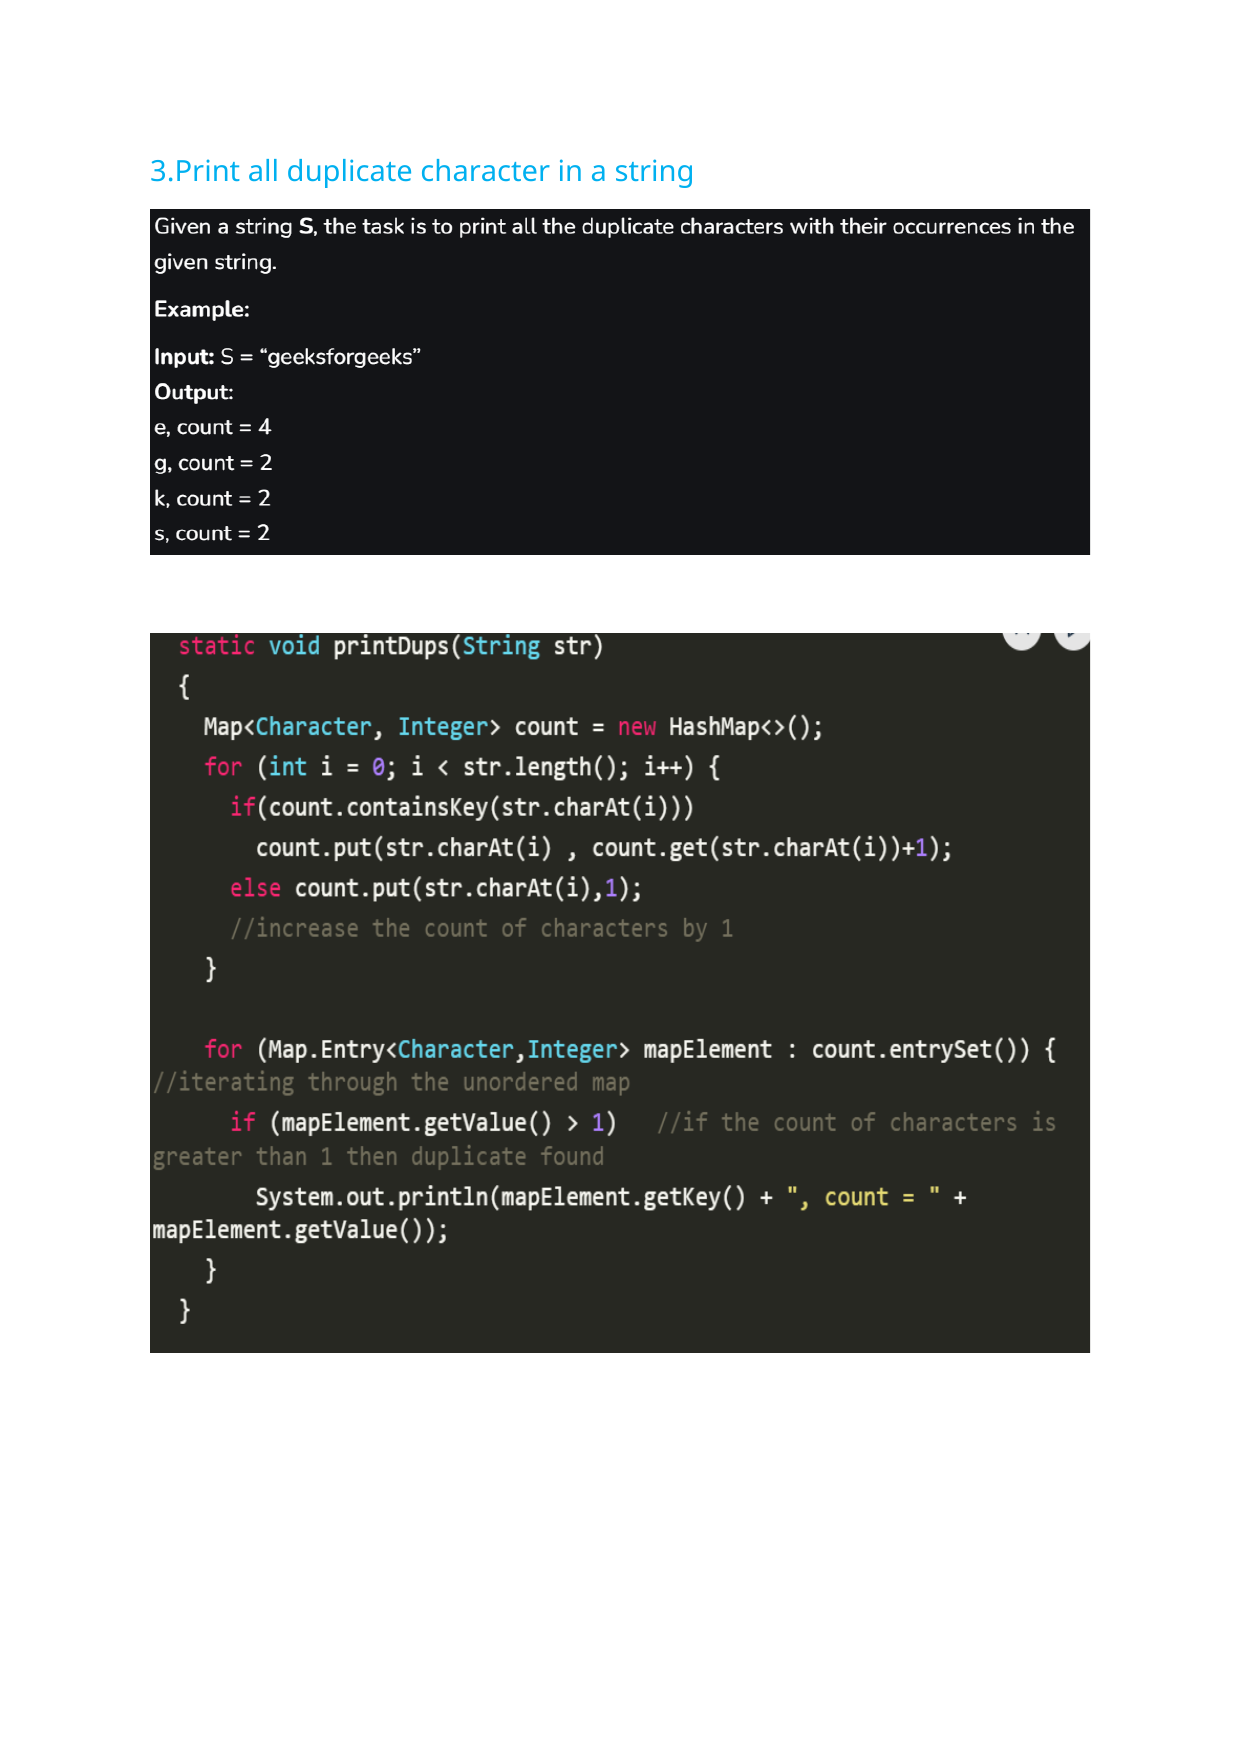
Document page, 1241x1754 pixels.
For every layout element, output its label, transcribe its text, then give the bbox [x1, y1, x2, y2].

picture [150, 209, 1091, 555]
text 3.Print all duplicate character in a string [150, 150, 1090, 190]
picture [150, 633, 1091, 1353]
